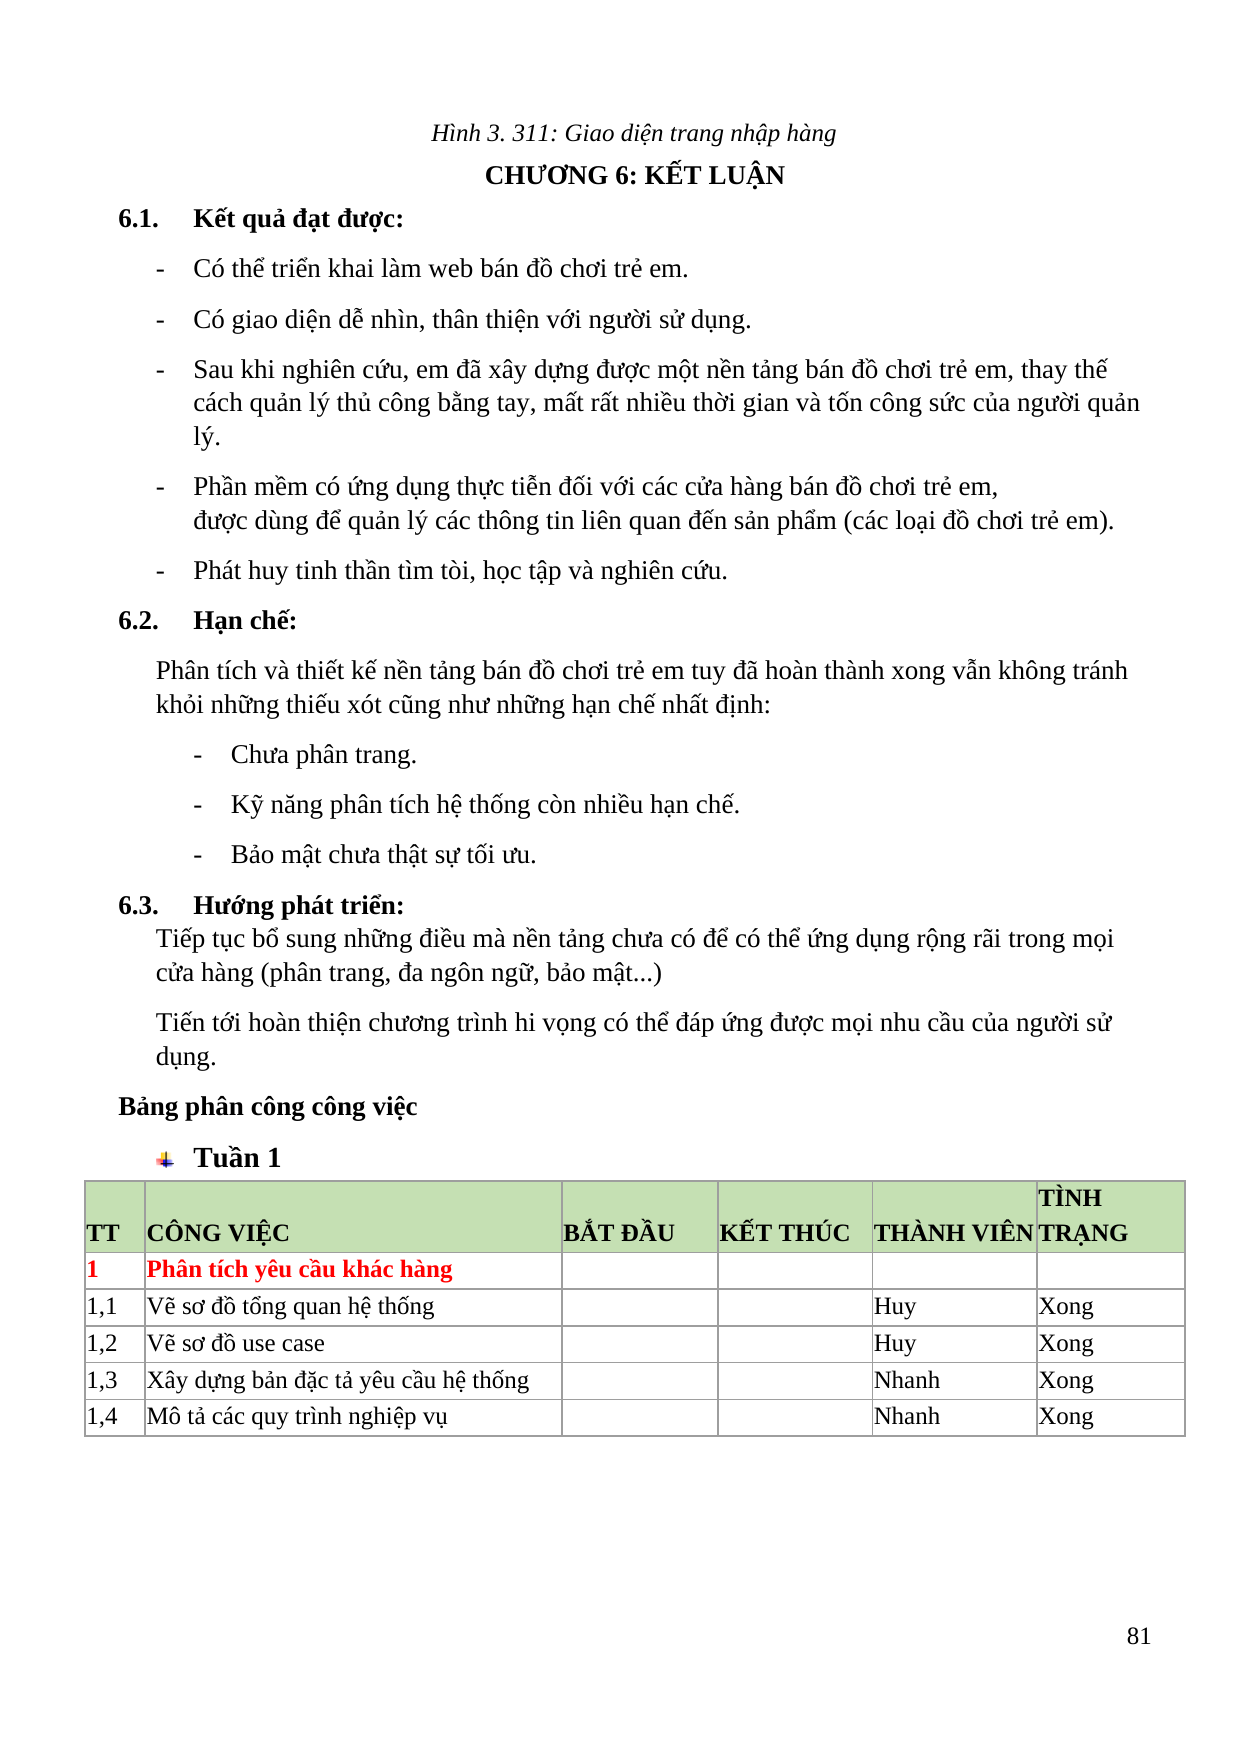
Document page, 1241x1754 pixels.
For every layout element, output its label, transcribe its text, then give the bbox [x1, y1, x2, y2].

table_cell Xây dựng bản đặc tả yêu cầu hệ thống [146, 1363, 561, 1399]
table_cell 1,2 [86, 1327, 144, 1362]
list Sau khi nghiên cứu, em đã xây dựng được một nền tảng bán đồ chơi trẻ em, thay thế cách quản lý thủ công bằng tay, mất rất nhiều thời gian và tốn công sức của người quản lý. [156, 353, 1152, 451]
list Tuần 1 [156, 1140, 1152, 1174]
table_cell Vẽ sơ đồ tổng quan hệ thống [146, 1290, 561, 1325]
table_cell [873, 1253, 1036, 1288]
table_cell [719, 1400, 872, 1435]
list Phần mềm có ứng dụng thực tiễn đối với các cửa hàng bán đồ chơi trẻ em, được dùng để quản lý các thông tin liên quan đến sản phẩm (các loại đồ chơi trẻ em). [156, 470, 1152, 535]
table_cell Phân tích yêu cầu khác hàng [146, 1253, 561, 1288]
table_cell Nhanh [873, 1363, 1036, 1399]
list Kết quả đạt được: [118, 202, 1152, 233]
table_cell [563, 1253, 717, 1288]
table_cell [563, 1400, 717, 1435]
table_header BẮT ĐẦU [563, 1182, 717, 1252]
table_cell [1038, 1253, 1184, 1288]
table_cell [563, 1327, 717, 1362]
list Hạn chế: [118, 604, 1152, 635]
table_cell [719, 1253, 872, 1288]
table_cell Xong [1038, 1290, 1184, 1325]
table_header TÌNH TRẠNG [1038, 1182, 1184, 1252]
table_cell [719, 1327, 872, 1362]
table_cell Xong [1038, 1400, 1184, 1435]
table_header KẾT THÚC [719, 1182, 872, 1252]
table_cell Huy [873, 1327, 1036, 1362]
text Bảng phân công công việc [118, 1090, 1152, 1121]
table_cell [563, 1363, 717, 1399]
list Chưa phân trang. [193, 738, 1152, 769]
table_cell Nhanh [873, 1400, 1036, 1435]
table_cell [719, 1290, 872, 1325]
list Kỹ năng phân tích hệ thống còn nhiều hạn chế. [193, 788, 1152, 819]
table_cell Huy [873, 1290, 1036, 1325]
table_cell 1 [86, 1253, 144, 1288]
table_cell Mô tả các quy trình nghiệp vụ [146, 1400, 561, 1435]
table_cell 1,3 [86, 1363, 144, 1399]
table_cell [719, 1363, 872, 1399]
list Có giao diện dễ nhìn, thân thiện với người sử dụng. [156, 303, 1152, 334]
list Có thể triển khai làm web bán đồ chơi trẻ em. [156, 253, 1152, 284]
list Phát huy tinh thần tìm tòi, học tập và nghiên cứu. [156, 554, 1152, 585]
list Hướng phát triển: [118, 889, 1152, 920]
text Tiếp tục bổ sung những điều mà nền tảng chưa có để có thể ứng dụng rộng rãi trong mọi cửa hàng (phân trang, đa ngôn ngữ, bảo mật...) [156, 922, 1152, 987]
table_cell Vẽ sơ đồ use case [146, 1327, 561, 1362]
text Tiến tới hoàn thiện chương trình hi vọng có thể đáp ứng được mọi nhu cầu của người sử dụng. [156, 1006, 1152, 1071]
table_cell Xong [1038, 1363, 1184, 1399]
table_cell 1,1 [86, 1290, 144, 1325]
table_cell [563, 1290, 717, 1325]
text CHƯƠNG 6: KẾT LUẬN [118, 159, 1152, 190]
table_header TT [86, 1182, 144, 1252]
picture [156, 1150, 174, 1168]
table_header THÀNH VIÊN [873, 1182, 1036, 1252]
table_cell 1,4 [86, 1400, 144, 1435]
text Phân tích và thiết kế nền tảng bán đồ chơi trẻ em tuy đã hoàn thành xong vẫn không tránh khỏi những thiếu xót cũng như những hạn chế nhất định: [156, 654, 1152, 719]
table_cell Xong [1038, 1327, 1184, 1362]
table_header CÔNG VIỆC [146, 1182, 561, 1252]
list Bảo mật chưa thật sự tối ưu. [193, 839, 1152, 870]
